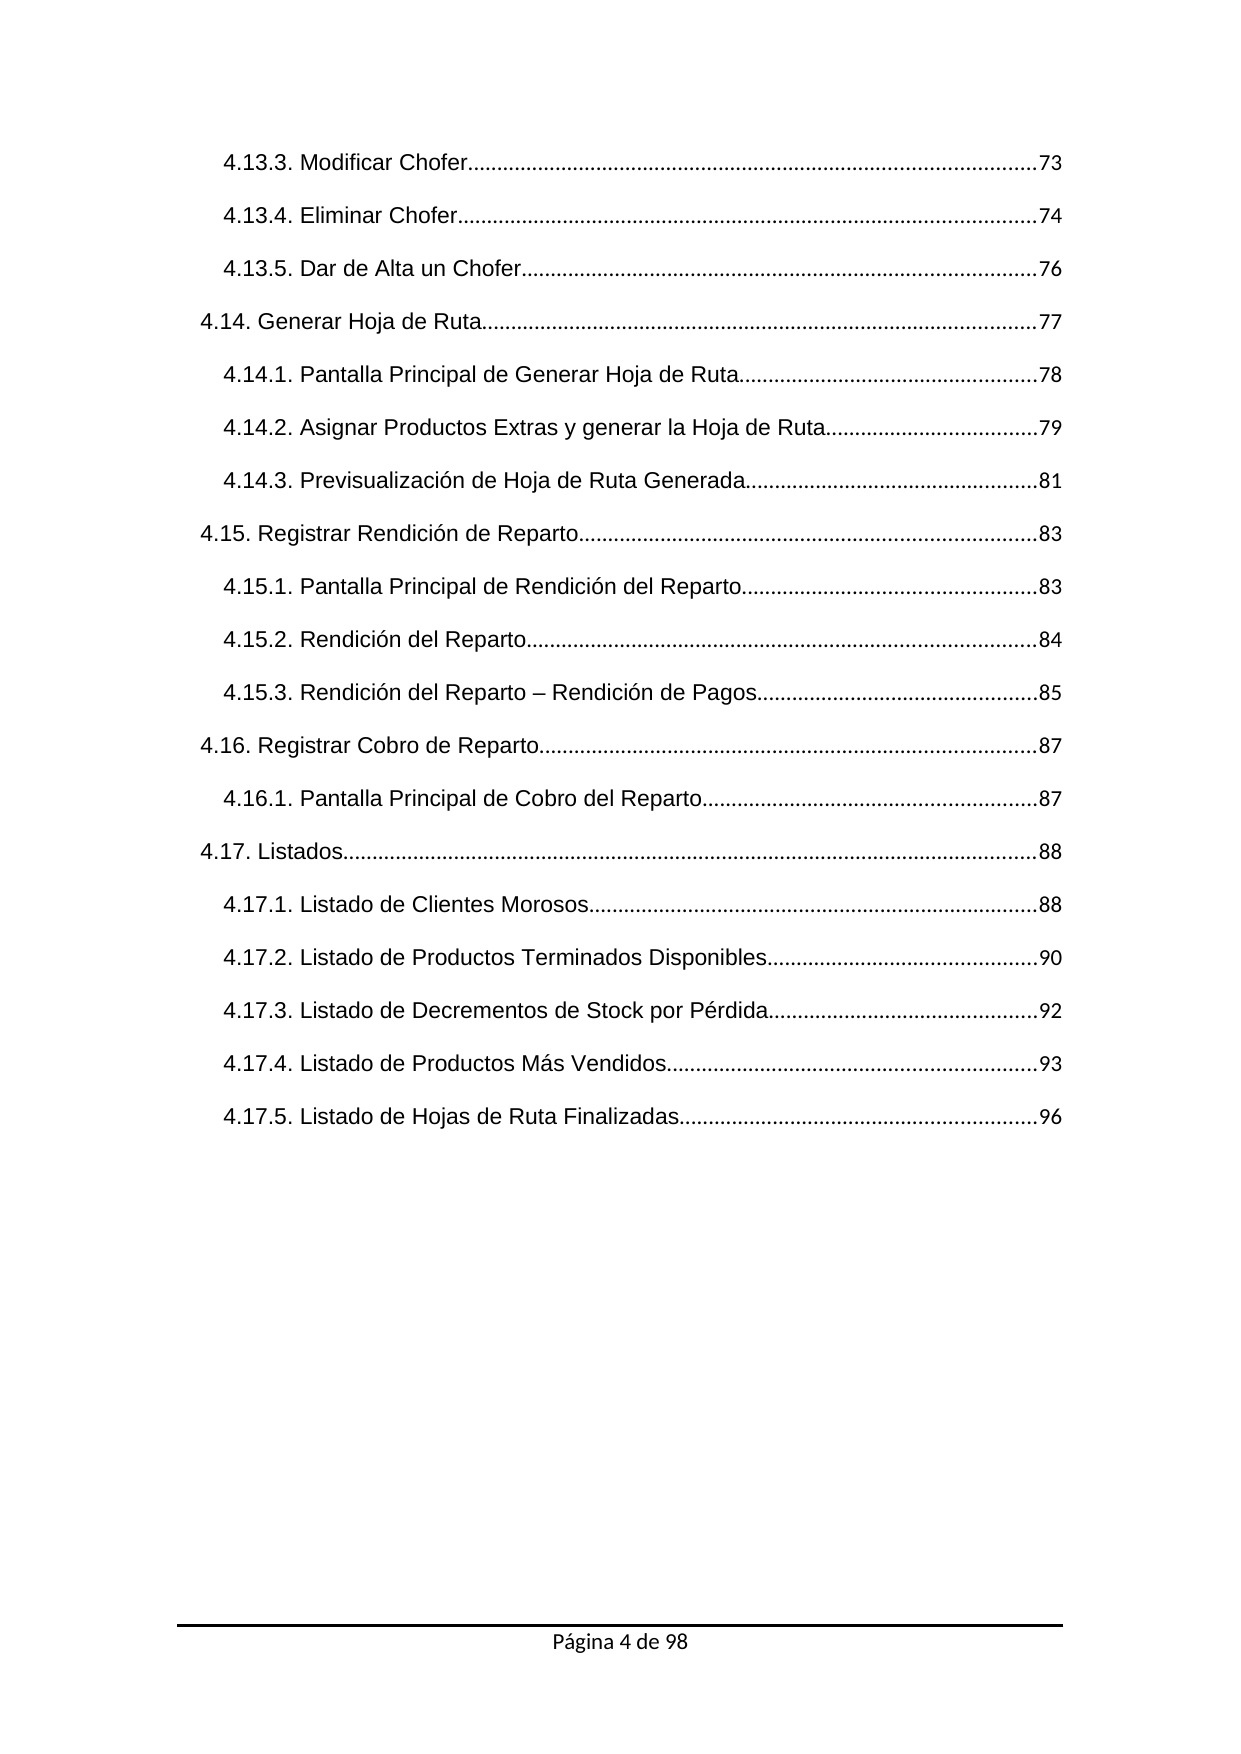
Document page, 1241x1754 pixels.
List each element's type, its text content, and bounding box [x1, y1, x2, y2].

text 4.14.2. Asignar Productos Extras y generar la Hoja de Ruta 79 [223, 413, 1063, 441]
text 4.14.3. Previsualización de Hoja de Ruta Generada 81 [223, 466, 1063, 494]
text 4.17.2. Listado de Productos Terminados Disponibles 90 [223, 943, 1063, 971]
text 4.17.5. Listado de Hojas de Ruta Finalizadas 96 [223, 1102, 1063, 1130]
text 4.15.2. Rendición del Reparto 84 [223, 625, 1063, 653]
text 4.14.1. Pantalla Principal de Generar Hoja de Ruta 78 [223, 360, 1063, 388]
text 4.17.3. Listado de Decrementos de Stock por Pérdida 92 [223, 996, 1063, 1024]
text 4.13.5. Dar de Alta un Chofer 76 [223, 254, 1063, 282]
text 4.15.3. Rendición del Reparto – Rendición de Pagos 85 [223, 678, 1063, 706]
text 4.16. Registrar Cobro de Reparto 87 [200, 731, 1063, 759]
text 4.13.4. Eliminar Chofer 74 [223, 201, 1063, 229]
text 4.17.4. Listado de Productos Más Vendidos 93 [223, 1049, 1063, 1077]
text 4.17. Listados 88 [200, 837, 1063, 865]
text 4.13.3. Modificar Chofer 73 [223, 148, 1063, 176]
text 4.15. Registrar Rendición de Reparto 83 [200, 519, 1063, 547]
text 4.14. Generar Hoja de Ruta 77 [200, 307, 1063, 335]
text 4.17.1. Listado de Clientes Morosos 88 [223, 890, 1063, 918]
text 4.16.1. Pantalla Principal de Cobro del Reparto 87 [223, 784, 1063, 812]
text 4.15.1. Pantalla Principal de Rendición del Reparto 83 [223, 572, 1063, 600]
